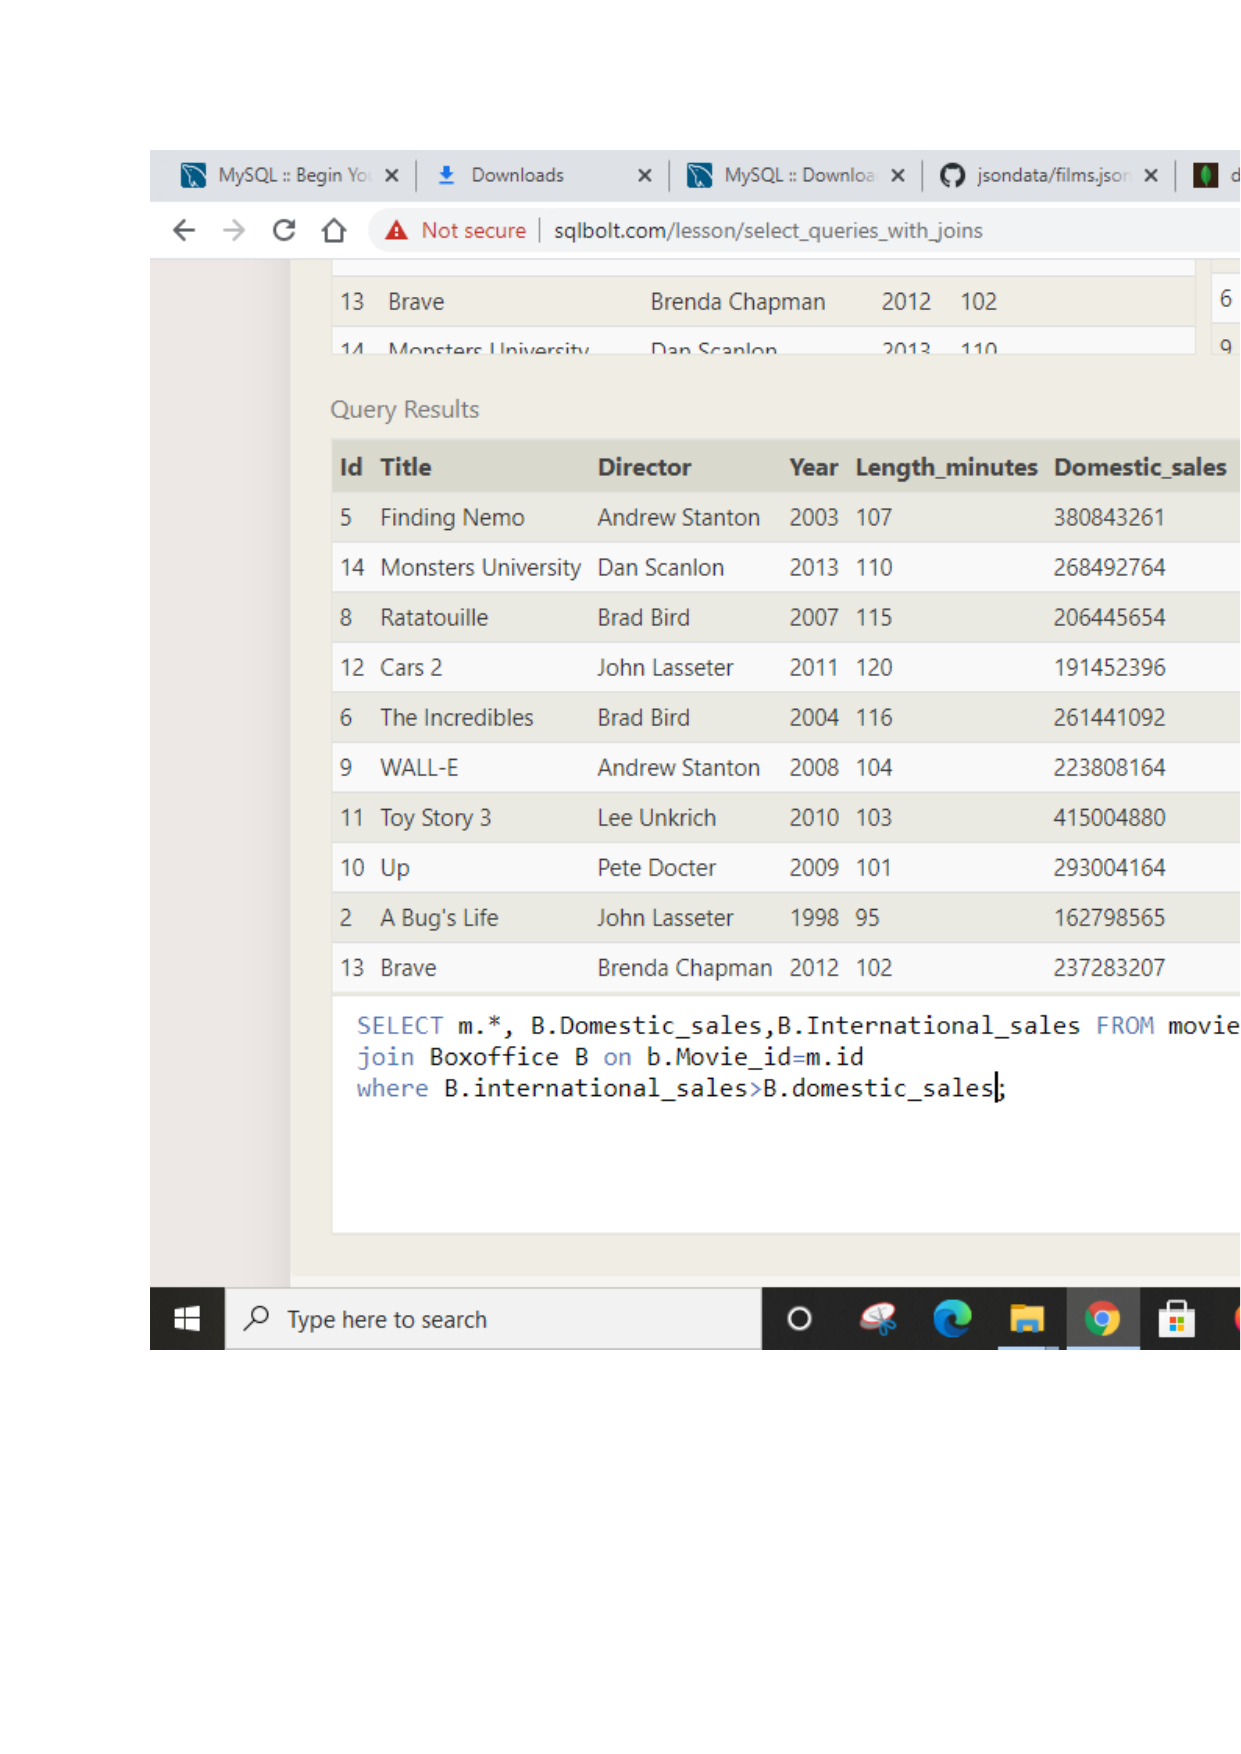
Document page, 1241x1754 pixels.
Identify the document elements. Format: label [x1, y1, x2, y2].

picture [150, 150, 1241, 1350]
